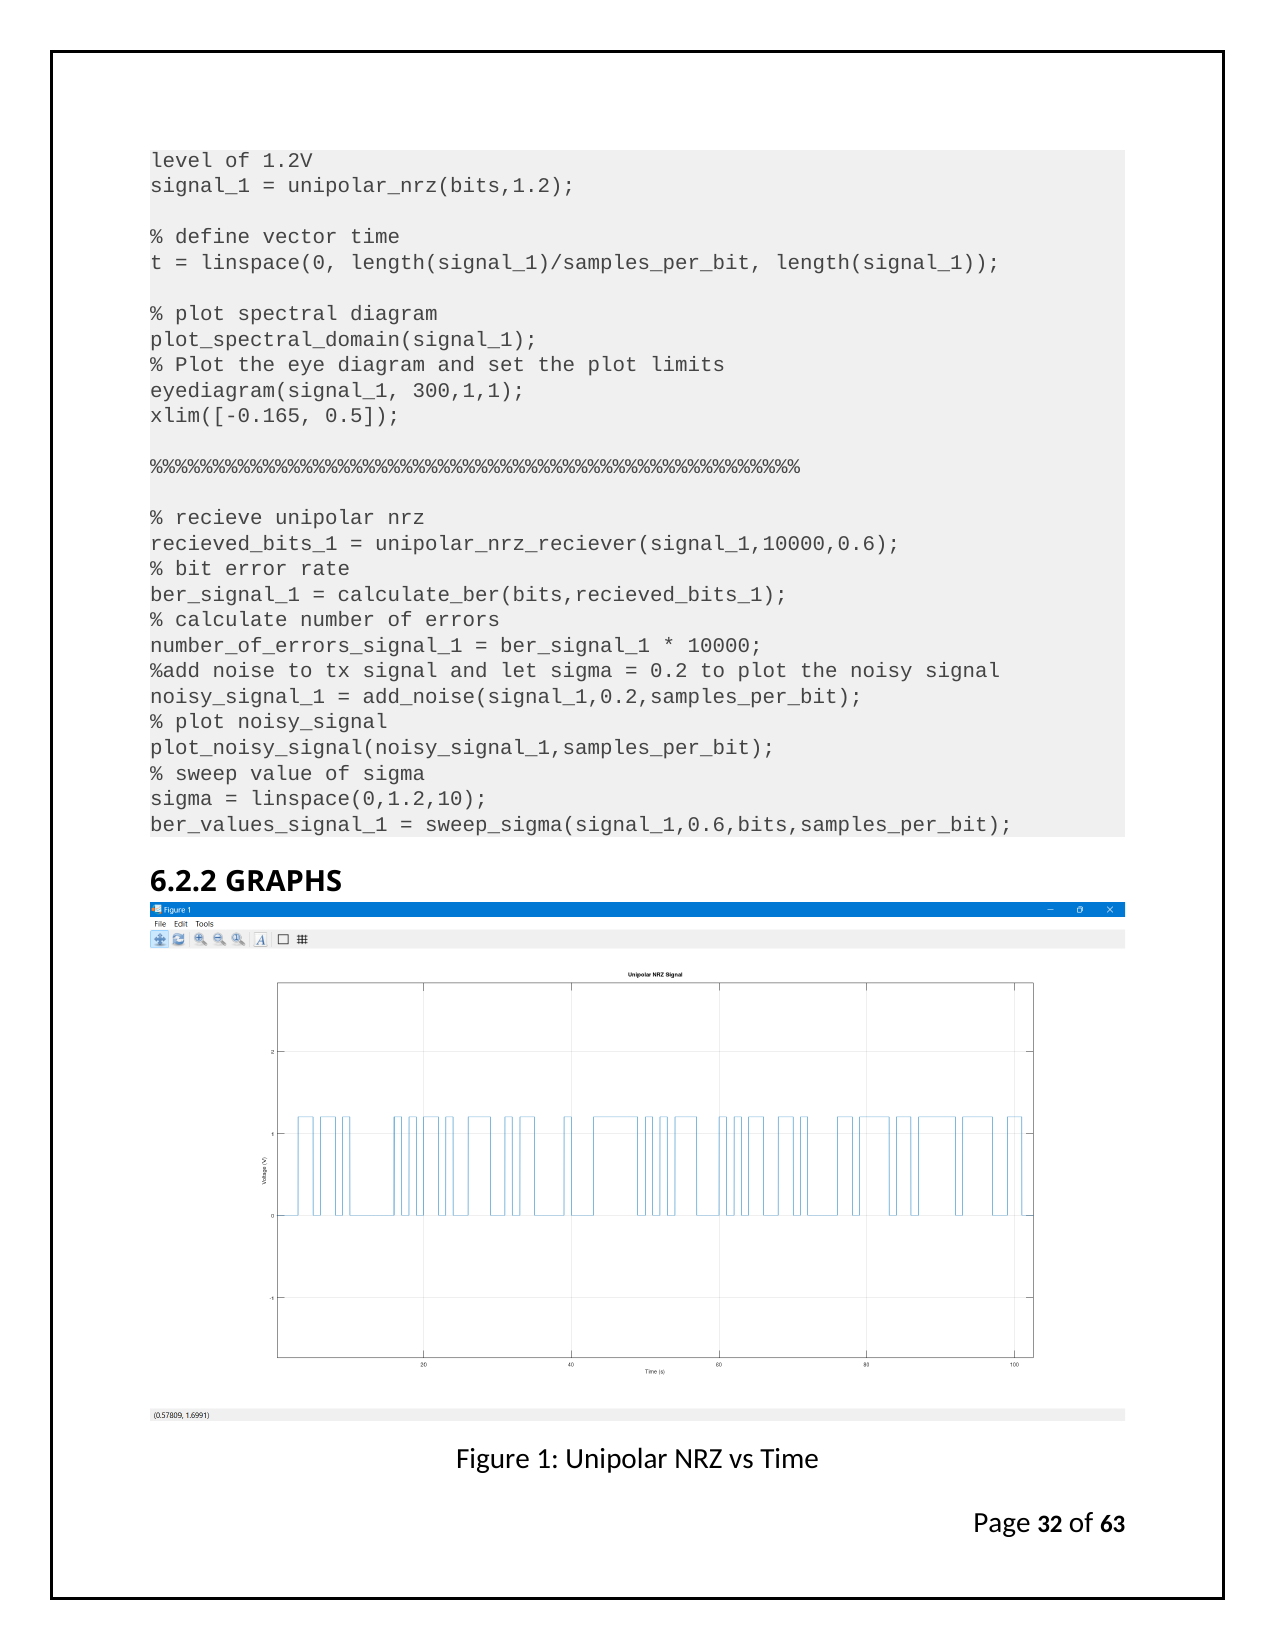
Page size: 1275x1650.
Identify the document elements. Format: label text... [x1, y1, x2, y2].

picture [150, 902, 1125, 1421]
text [150, 150, 1125, 837]
text Figure 1: Unipolar NRZ vs Time [150, 1440, 1125, 1476]
subtitle GRAPHS [150, 860, 1125, 899]
